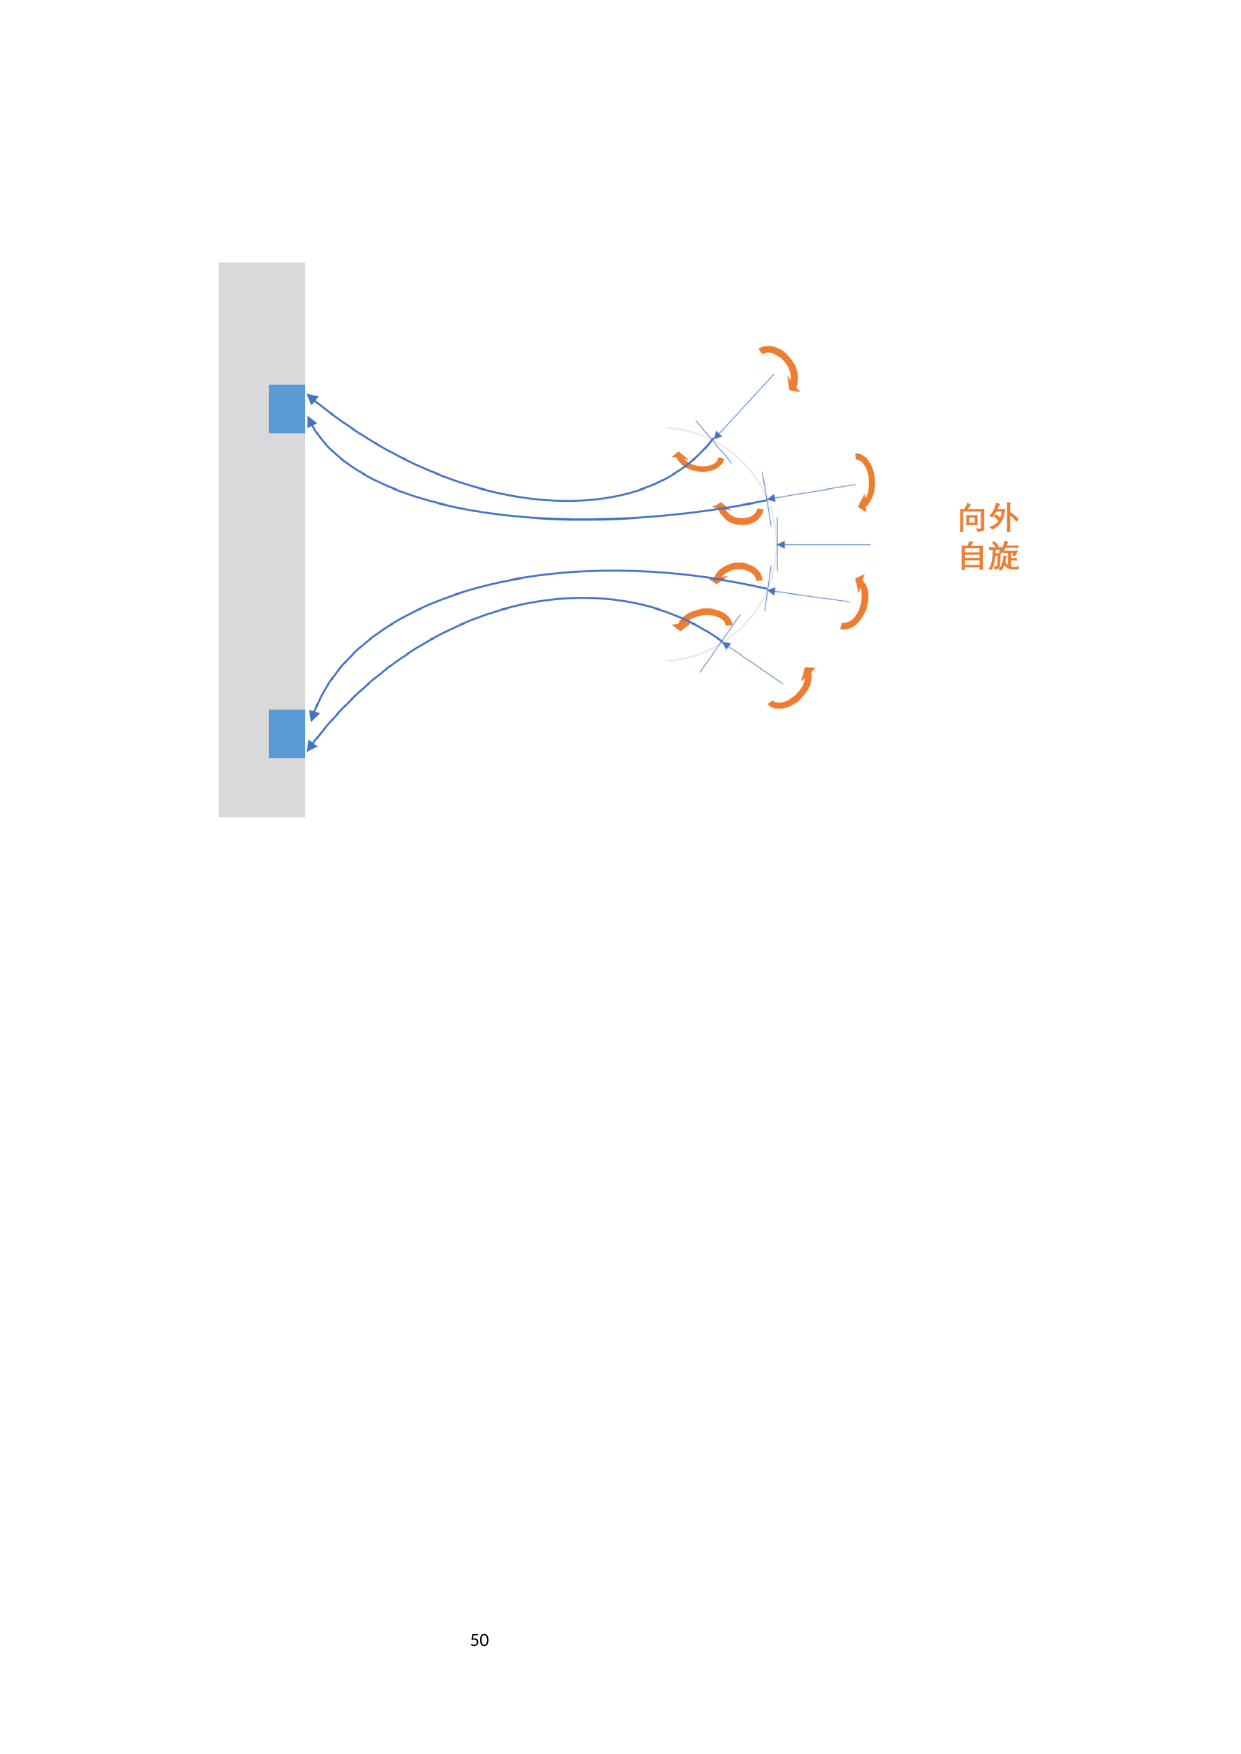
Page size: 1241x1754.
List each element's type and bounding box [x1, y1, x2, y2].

picture [187, 248, 1053, 833]
